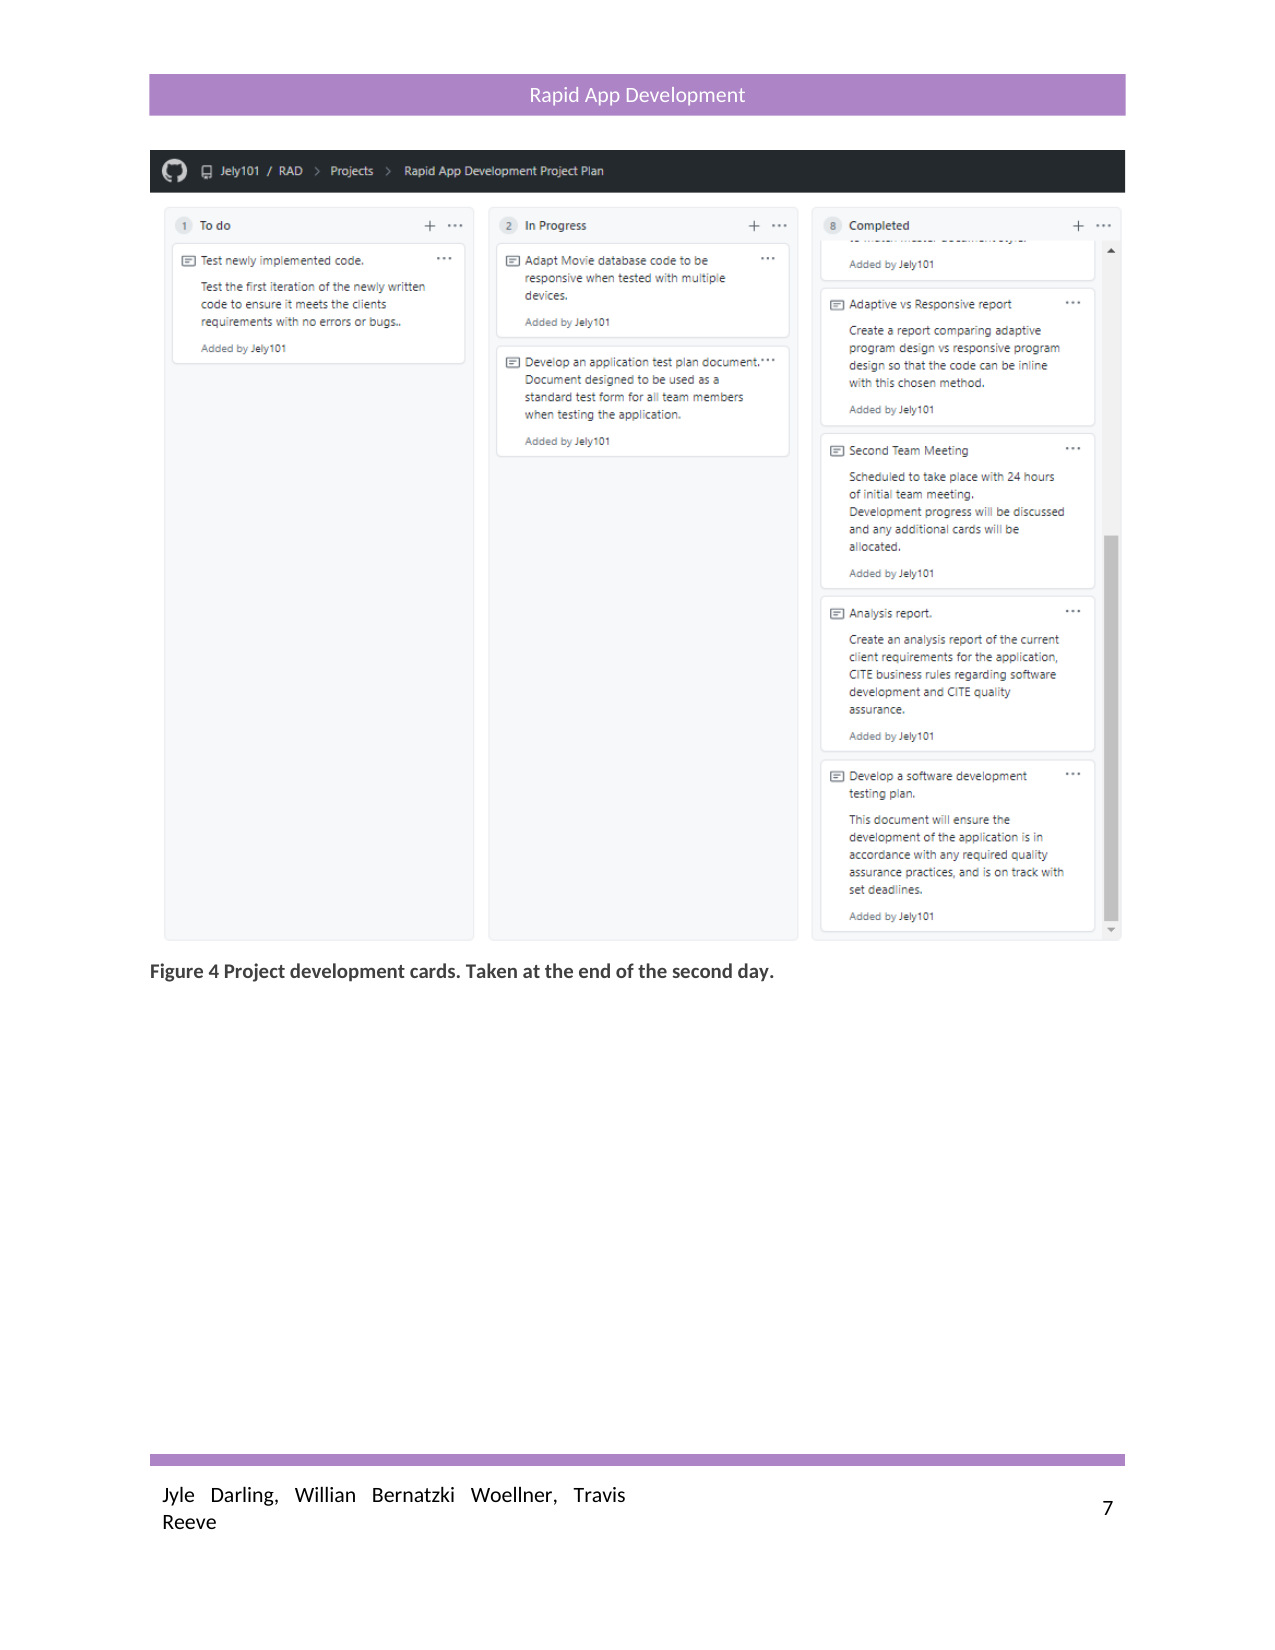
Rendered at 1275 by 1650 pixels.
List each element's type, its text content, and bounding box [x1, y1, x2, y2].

text Figure 4 Project development cards. Taken at the end of the second day. [150, 958, 1125, 983]
picture [150, 150, 1125, 943]
